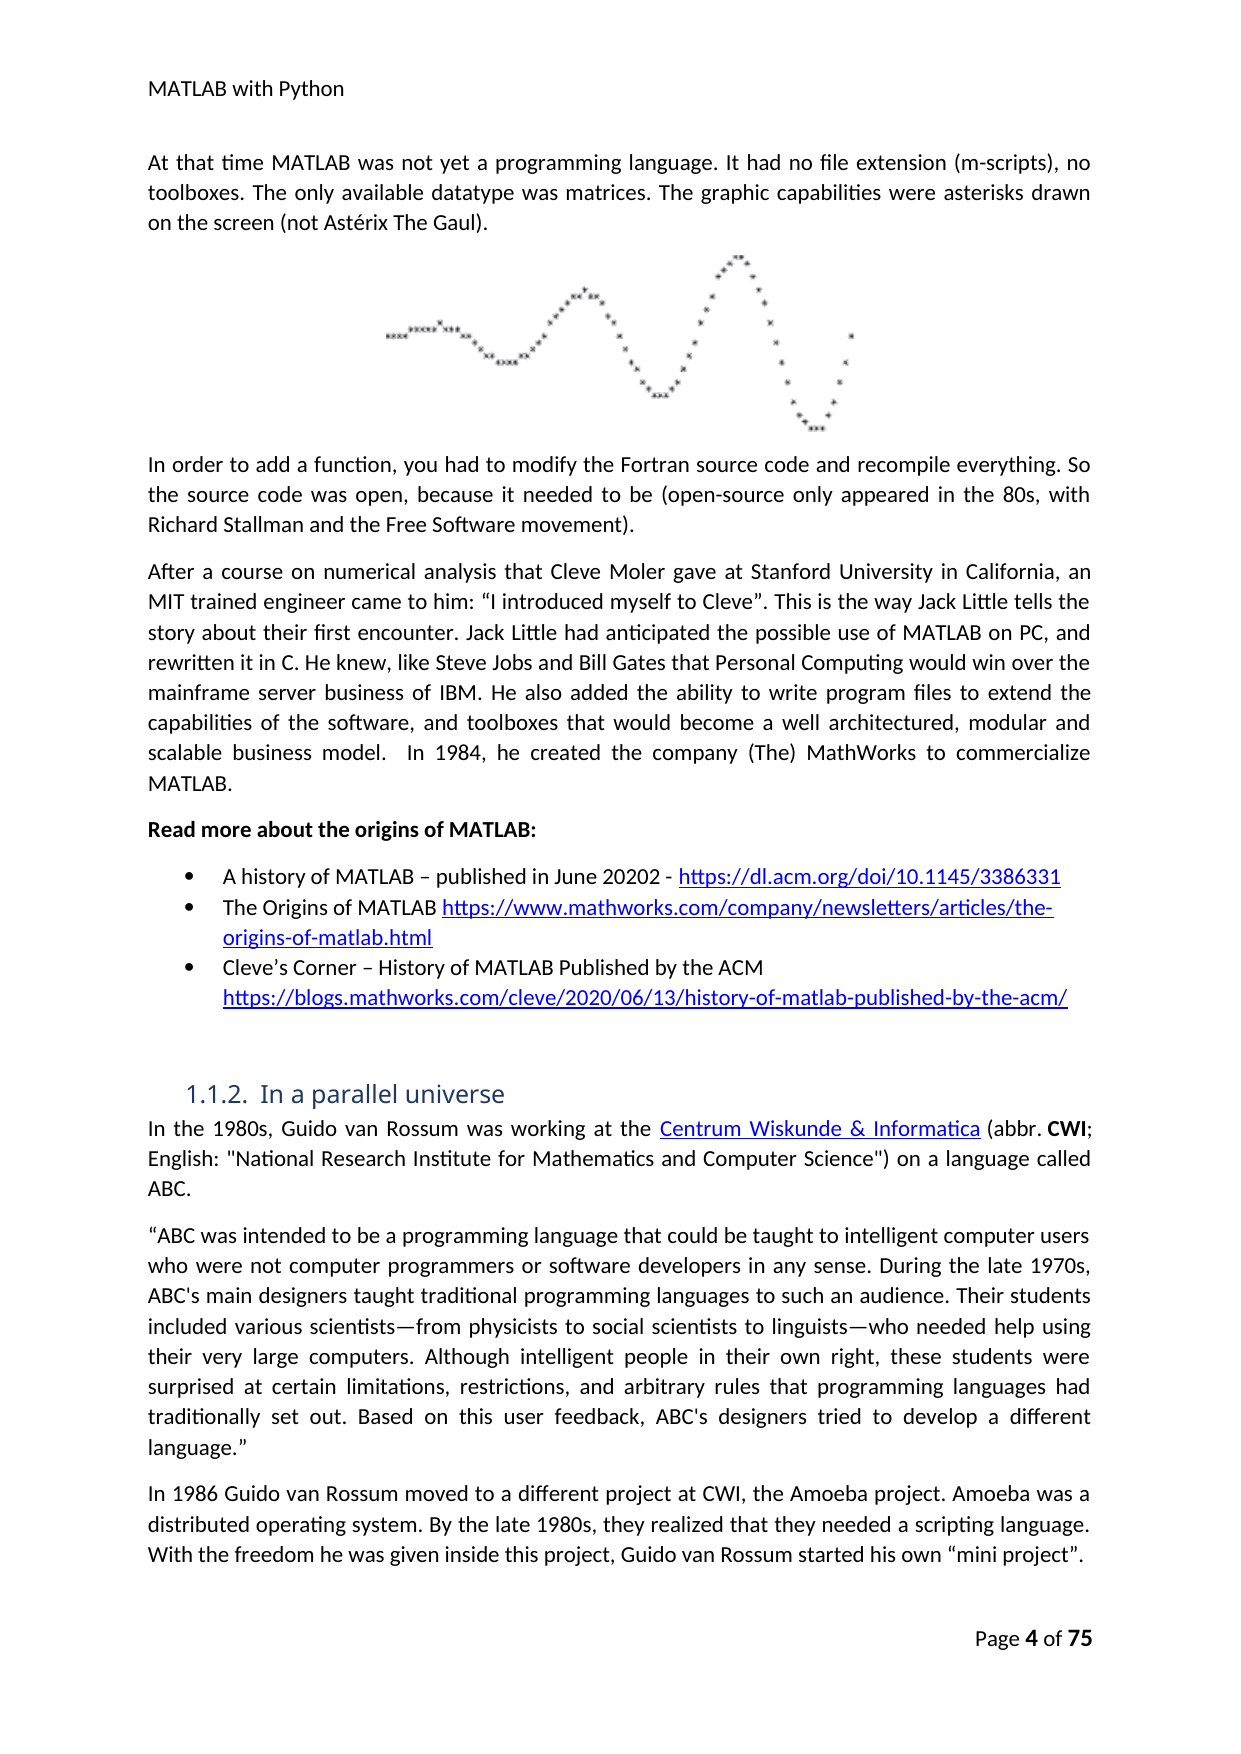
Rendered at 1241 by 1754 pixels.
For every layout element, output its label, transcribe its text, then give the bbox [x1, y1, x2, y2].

text “ABC was intended to be a programming language that could be taught to intelligent computer users who were not computer programmers or software developers in any sense. During the late 1970s, ABC's main designers taught traditional programming languages to such an audience. Their students included various scientists—from physicists to social scientists to linguists—who needed help using their very large computers. Although intelligent people in their own right, these students were surprised at certain limitations, restrictions, and arbitrary rules that programming languages had traditionally set out. Based on this user feedback, ABC's designers tried to develop a different language.” [148, 1221, 1093, 1461]
list A history of MATLAB – published in June 20202 - https://dl.acm.org/doi/10.1145/3386331 [185, 862, 1093, 891]
text In order to add a function, you had to modify the Fortran source code and recompile everything. So the source code was open, because it needed to be (open-source only appeared in the 80s, with Richard Stallman and the Free Software movement). [148, 450, 1093, 538]
list Cleve’s Corner – History of MATLAB Published by the ACM https://blogs.mathworks.com/cleve/2020/06/13/history-of-matlab-published-by-the-acm/ [185, 953, 1093, 1011]
text In 1986 Guido van Rossum moved to a different project at CWI, the Amoeba project. Amoeba was a distributed operating system. By the late 1980s, they realized that they needed a scripting language. With the freedom he was given inside this project, Guido van Rossum started his own “mini project”. [148, 1479, 1093, 1568]
list The Origins of MATLAB https://www.mathworks.com/company/newsletters/articles/the-origins-of-matlab.html [185, 893, 1093, 951]
text After a course on numerical analysis that Cleve Moler gave at Stanford University in California, an MIT trained engineer came to him: “I introduced myself to Cleve”. This is the way Jack Little tells the story about their first encounter. Jack Little had anticipated the possible use of MATLAB on PC, and rewritten it in C. He knew, like Steve Jobs and Bill Gates that Personal Computing would win over the mainframe server business of IBM. He also added the ability to write program files to extend the capabilities of the software, and toolboxes that would become a well architectured, modular and scalable business model. In 1984, he created the company (The) MathWorks to commercialize MATLAB. [148, 557, 1093, 797]
picture [385, 255, 855, 432]
text In the 1980s, Guido van Rossum was working at the Centrum Wiskunde & Informatica (abbr. CWI; English: "National Research Institute for Mathematics and Computer Science") on a language called ABC. [148, 1114, 1093, 1202]
text Read more about the origins of MATLAB: [148, 816, 1093, 844]
text At that time MATLAB was not yet a programming language. It had no file extension (m-scripts), no toolboxes. The only available datatype was matrices. The graphic capabilities were asterisks drawn on the screen (not Astérix The Gaul). [148, 148, 1093, 236]
subtitle In a parallel universe [185, 1077, 1093, 1111]
